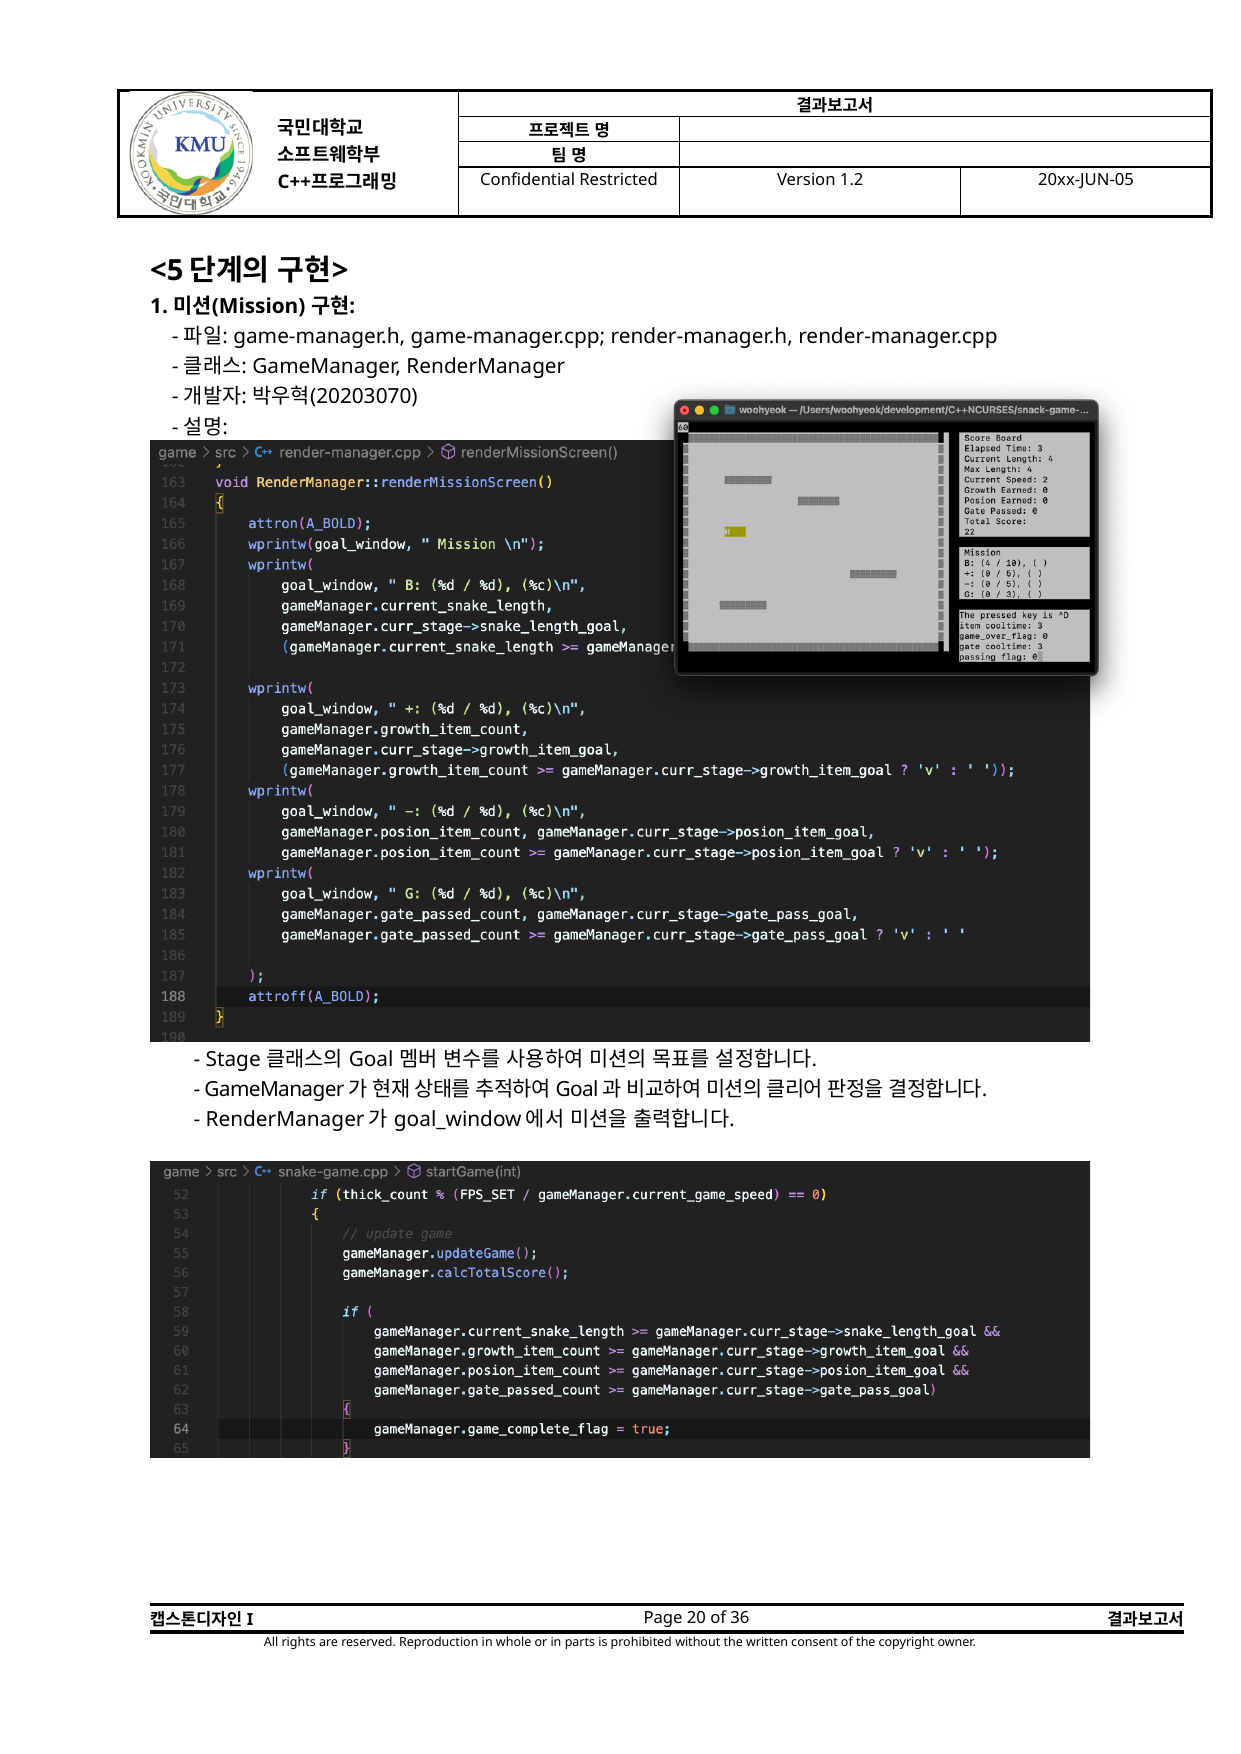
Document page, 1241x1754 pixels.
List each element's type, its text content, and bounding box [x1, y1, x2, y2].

picture [150, 372, 1140, 1042]
text - 개발자: 박우혁(20203070) [150, 380, 632, 410]
text <5단계의 구현> [150, 246, 1090, 289]
text - 설명: [150, 410, 632, 440]
text - Stage 클래스의 Goal 멤버 변수를 사용하여 미션의 목표를 설정합니다. [150, 1042, 1090, 1072]
text 1. 미션(Mission) 구현: [150, 289, 1090, 319]
text - 클래스: GameManager, RenderManager [150, 349, 1090, 380]
text - GameManager가 현재 상태를 추적하여 Goal과 비교하여 미션의 클리어 판정을 결정합니다. [150, 1072, 1090, 1102]
picture [129, 91, 253, 215]
picture [150, 1161, 1091, 1458]
text - 파일: game-manager.h, game-manager.cpp; render-manager.h, render-manager.cpp [150, 319, 1090, 349]
text - RenderManager가 goal_window에서 미션을 출력합니다. [150, 1102, 1090, 1133]
